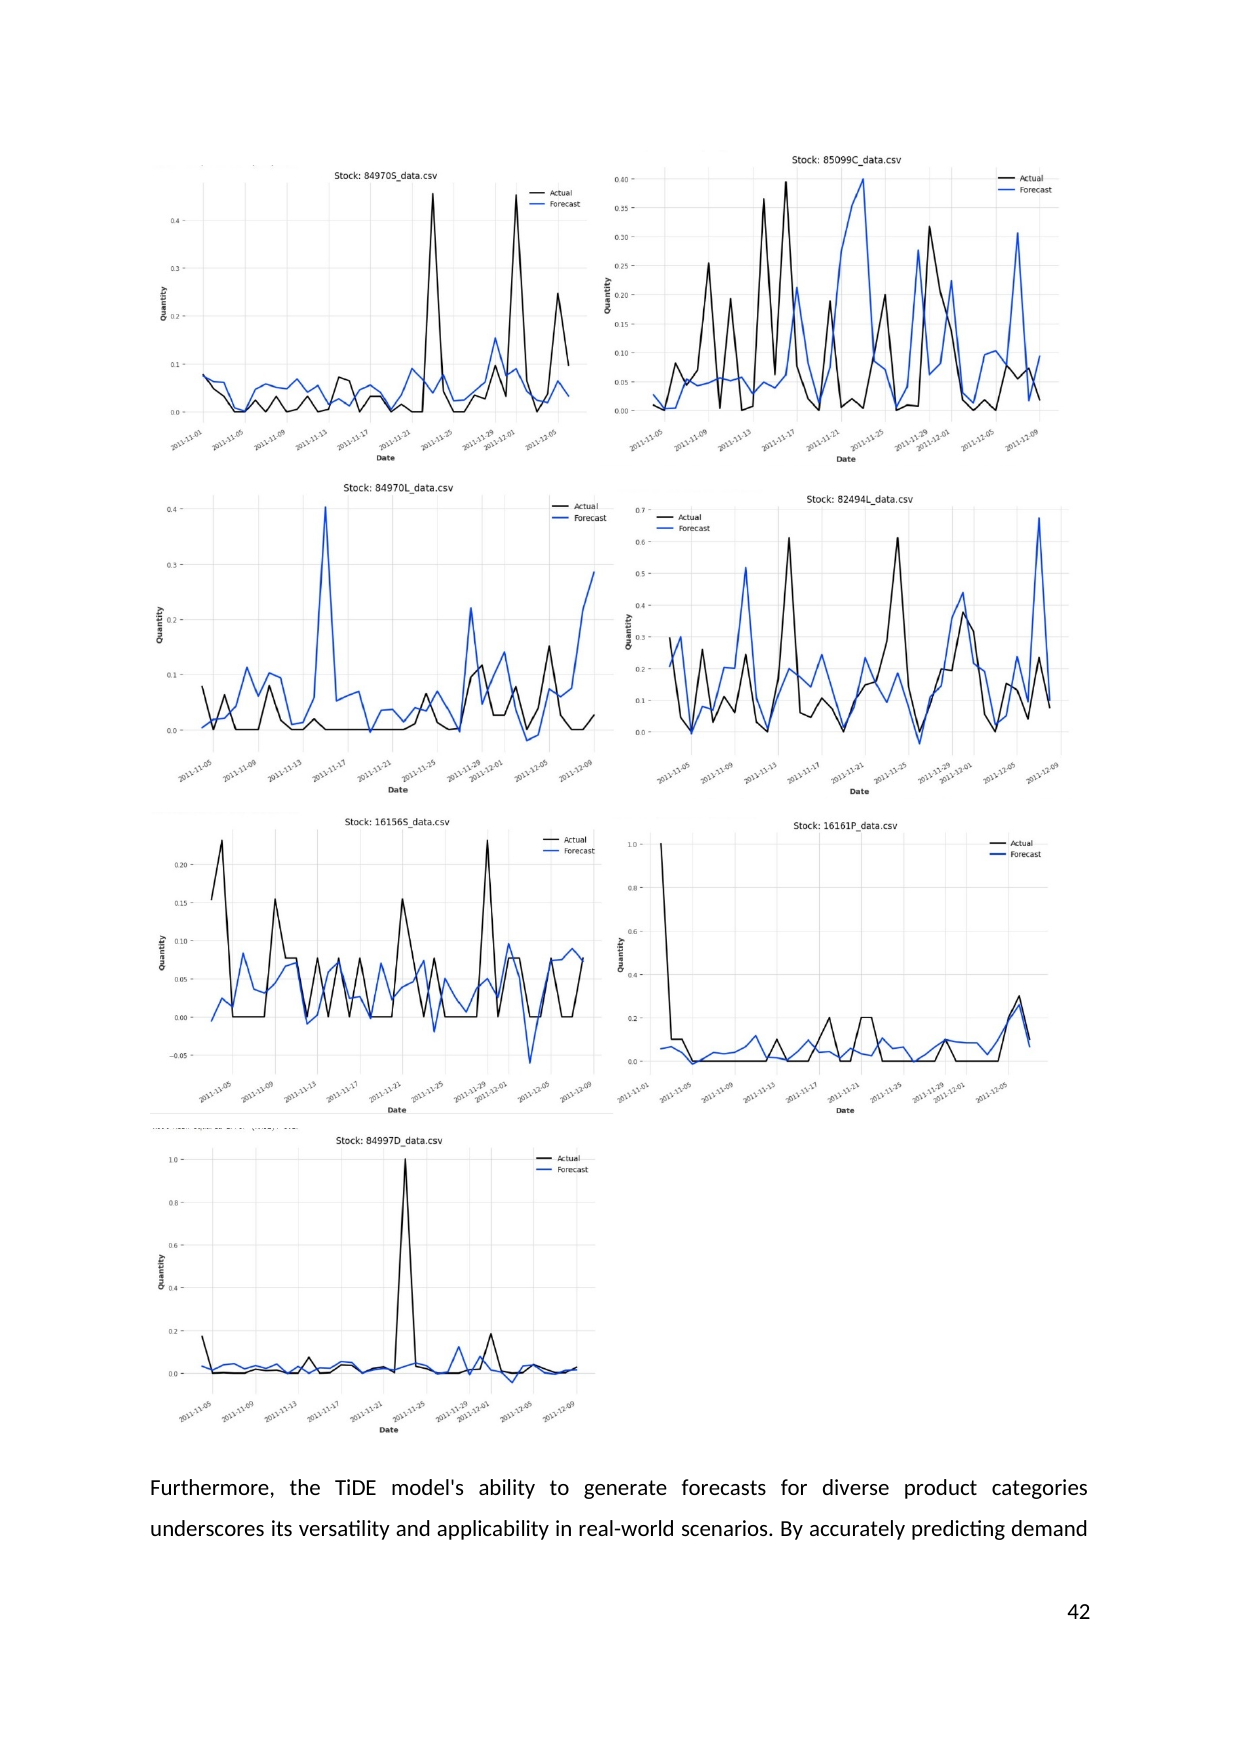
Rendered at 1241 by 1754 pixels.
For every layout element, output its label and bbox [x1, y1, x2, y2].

text [150, 1473, 1090, 1543]
picture [150, 812, 1057, 1115]
picture [150, 479, 1078, 799]
picture [150, 1128, 603, 1434]
text [150, 150, 1090, 1434]
picture [150, 150, 1061, 466]
